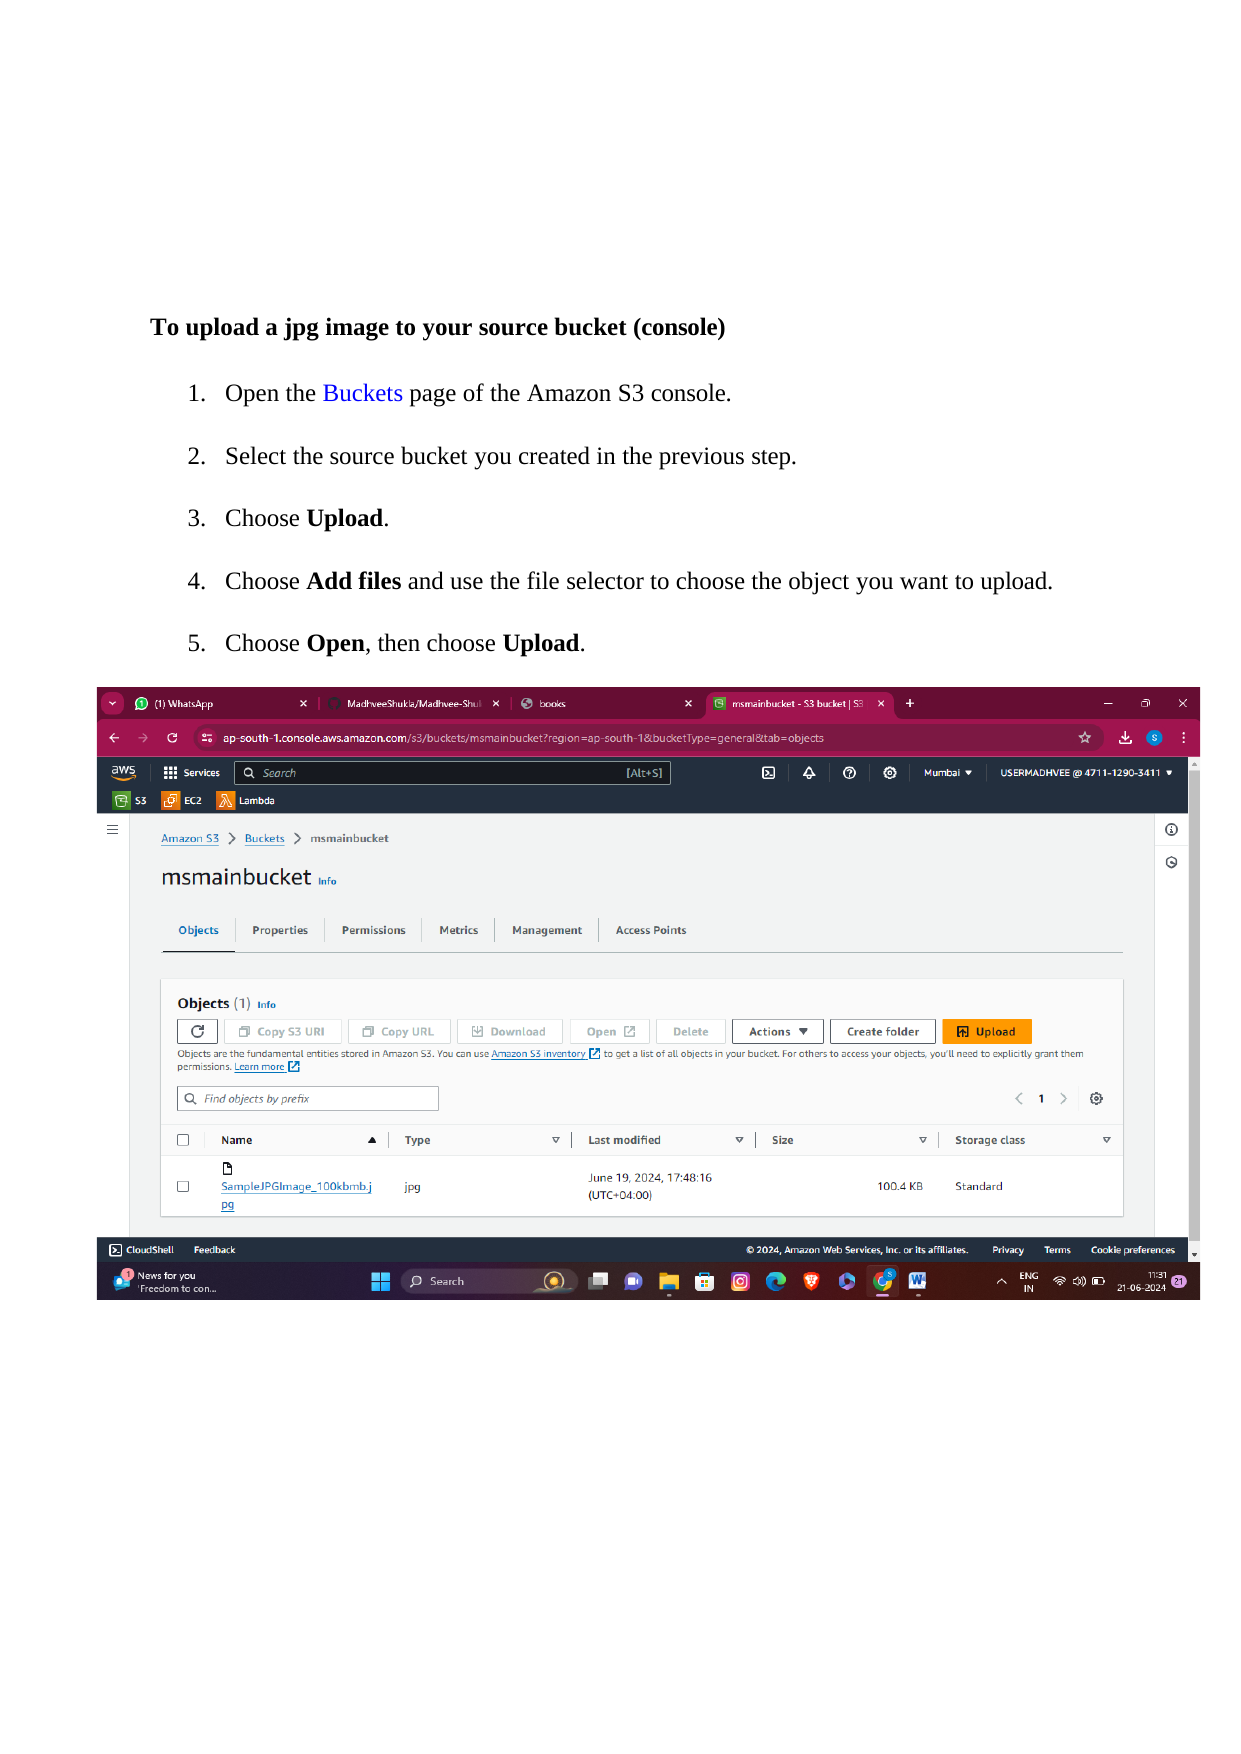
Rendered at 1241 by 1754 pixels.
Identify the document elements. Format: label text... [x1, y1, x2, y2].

list Select the source bucket you created in the previous step. [187, 441, 1240, 469]
list Choose Open, then choose Upload. [187, 628, 1240, 657]
list Choose Upload. [187, 503, 1240, 532]
list Choose Add files and use the file selector to choose the object you want to upload. [187, 566, 1240, 594]
list Open the Buckets page of the Amazon S3 console. [187, 378, 1240, 407]
picture [96, 687, 1200, 1300]
subtitle To upload a jpg image to your source bucket (console) [150, 312, 1240, 341]
